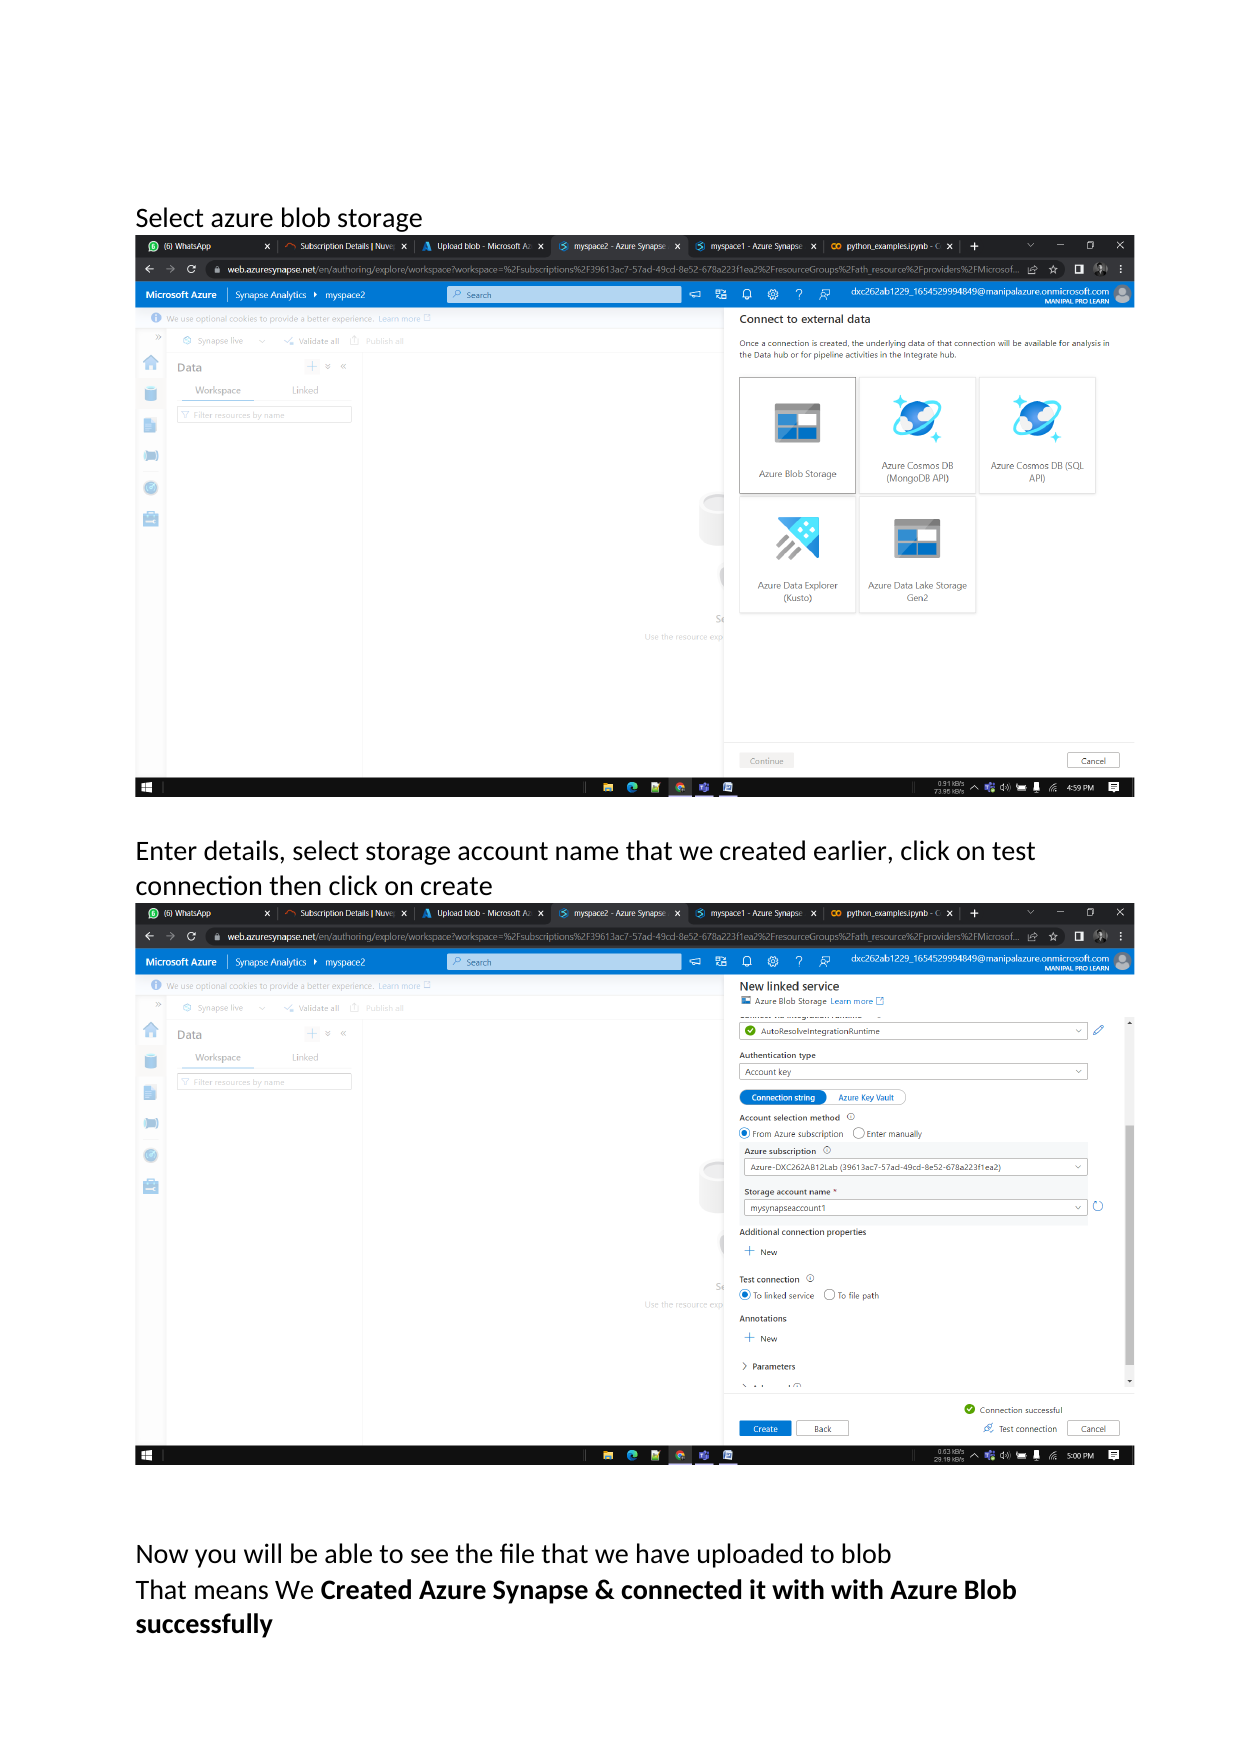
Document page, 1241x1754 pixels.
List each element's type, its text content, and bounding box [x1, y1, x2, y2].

text That means We Created Azure Synapse & connected it with with Azure Blob successfully [135, 1572, 1134, 1641]
text Select azure blob storage [135, 200, 1134, 234]
text Now you will be able to see the file that we have uploaded to blob [135, 1536, 1134, 1571]
picture [135, 235, 1135, 797]
picture [135, 903, 1135, 1465]
text Enter details, select storage account name that we created earlier, click on test connection then click on create [135, 833, 1134, 902]
